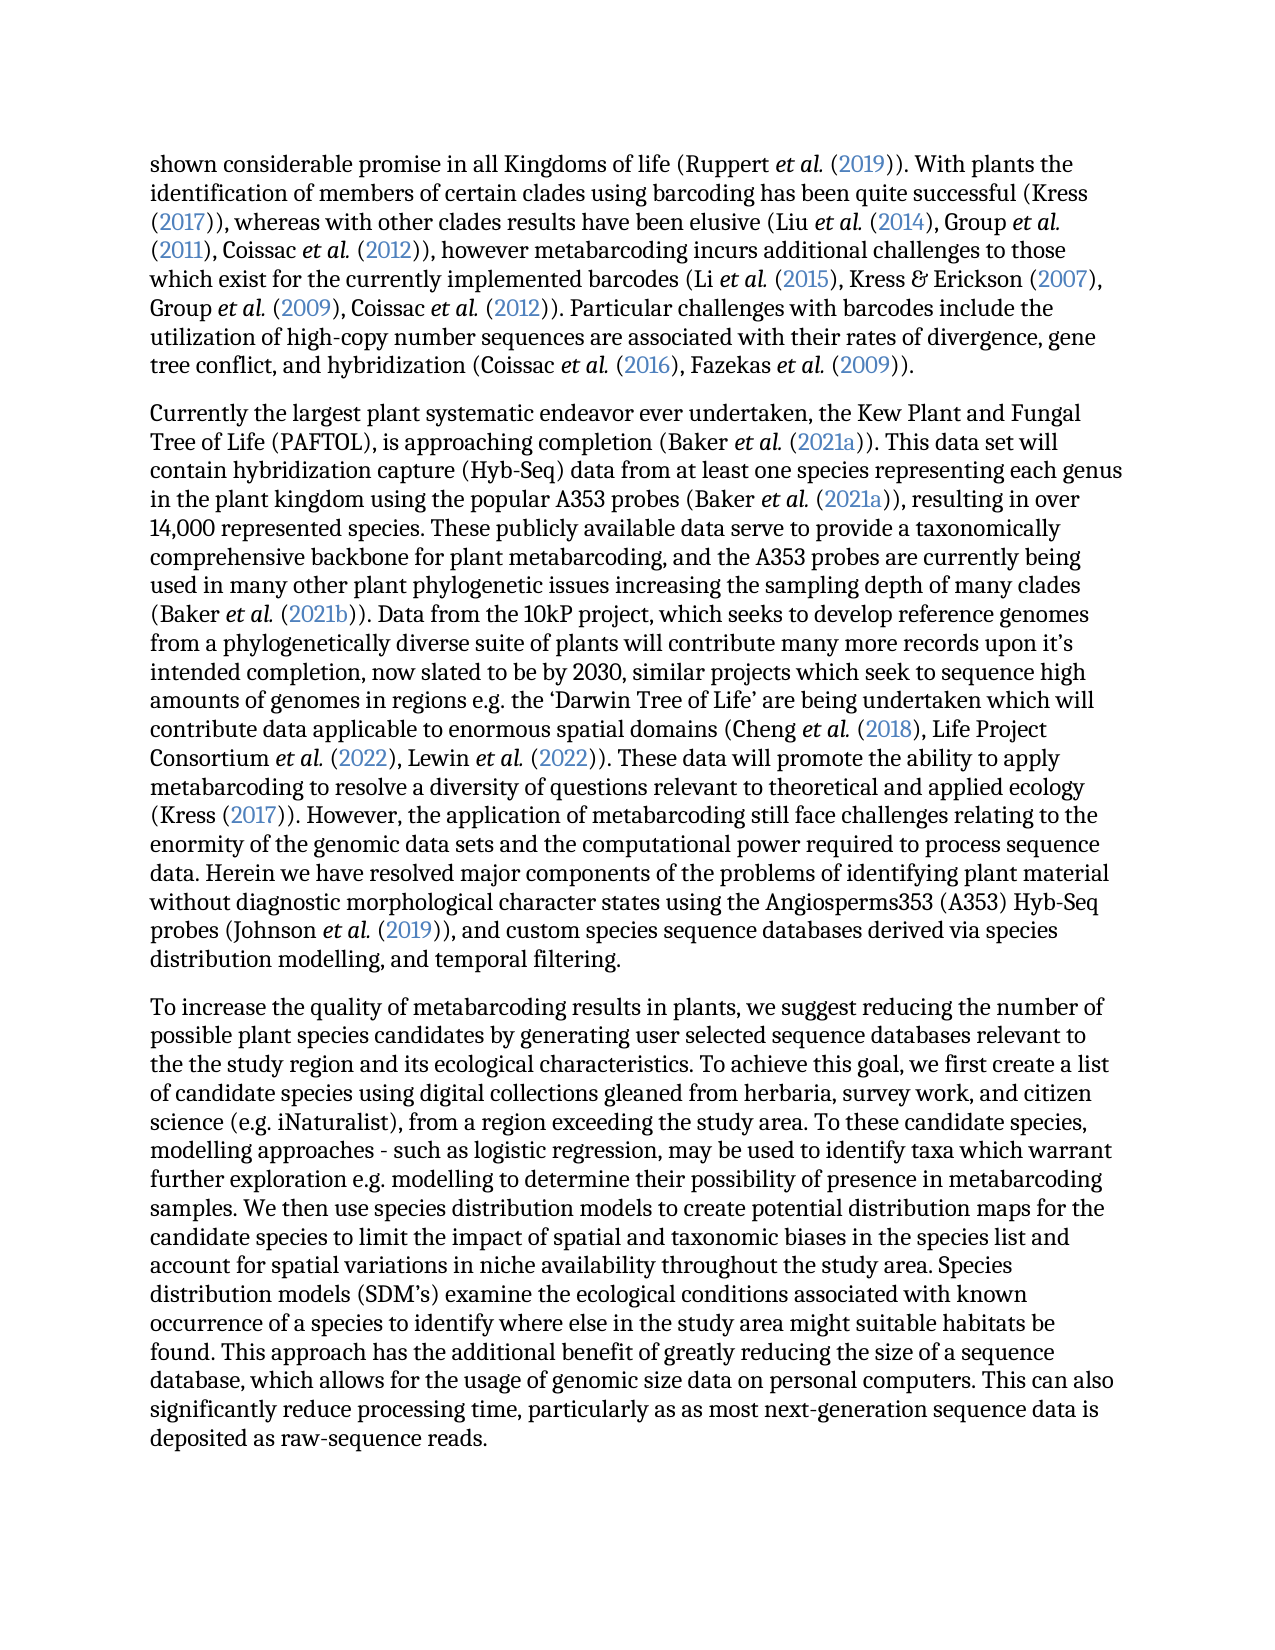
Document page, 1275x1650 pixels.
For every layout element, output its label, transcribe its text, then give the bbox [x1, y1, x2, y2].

text Currently the largest plant systematic endeavor ever undertaken, the Kew Plant and Fungal Tree of Life (PAFTOL), is approaching completion (Baker et al. (2021a)). This data set will contain hybridization capture (Hyb-Seq) data from at least one species representing each genus in the plant kingdom using the popular A353 probes (Baker et al. (2021a)), resulting in over 14,000 represented species. These publicly available data serve to provide a taxonomically comprehensive backbone for plant metabarcoding, and the A353 probes are currently being used in many other plant phylogenetic issues increasing the sampling depth of many clades (Baker et al. (2021b)). Data from the 10kP project, which seeks to develop reference genomes from a phylogenetically diverse suite of plants will contribute many more records upon it’s intended completion, now slated to be by 2030, similar projects which seek to sequence high amounts of genomes in regions e.g. the ‘Darwin Tree of Life’ are being undertaken which will contribute data applicable to enormous spatial domains (Cheng et al. (2018), Life Project Consortium et al. (2022), Lewin et al. (2022)). These data will promote the ability to apply metabarcoding to resolve a diversity of questions relevant to theoretical and applied ecology (Kress (2017)). However, the application of metabarcoding still face challenges relating to the enormity of the genomic data sets and the computational power required to process sequence data. Herein we have resolved major components of the problems of identifying plant material without diagnostic morphological character states using the Angiosperms353 (A353) Hyb-Seq probes (Johnson et al. (2019)), and custom species sequence databases derived via species distribution modelling, and temporal filtering. [150, 399, 1125, 974]
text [150, 150, 1125, 380]
text To increase the quality of metabarcoding results in plants, we suggest reducing the number of possible plant species candidates by generating user selected sequence databases relevant to the the study region and its ecological characteristics. To achieve this goal, we first create a list of candidate species using digital collections gleaned from herbaria, survey work, and citizen science (e.g. iNaturalist), from a region exceeding the study area. To these candidate species, modelling approaches - such as logistic regression, may be used to identify taxa which warrant further exploration e.g. modelling to determine their possibility of presence in metabarcoding samples. We then use species distribution models to create potential distribution maps for the candidate species to limit the impact of spatial and taxonomic biases in the species list and account for spatial variations in niche availability throughout the study area. Species distribution models (SDM’s) examine the ecological conditions associated with known occurrence of a species to identify where else in the study area might suitable habitats be found. This approach has the additional benefit of greatly reducing the size of a sequence database, which allows for the usage of genomic size data on personal computers. This can also significantly reduce processing time, particularly as as most next-generation sequence data is deposited as raw-sequence reads. [150, 992, 1125, 1452]
